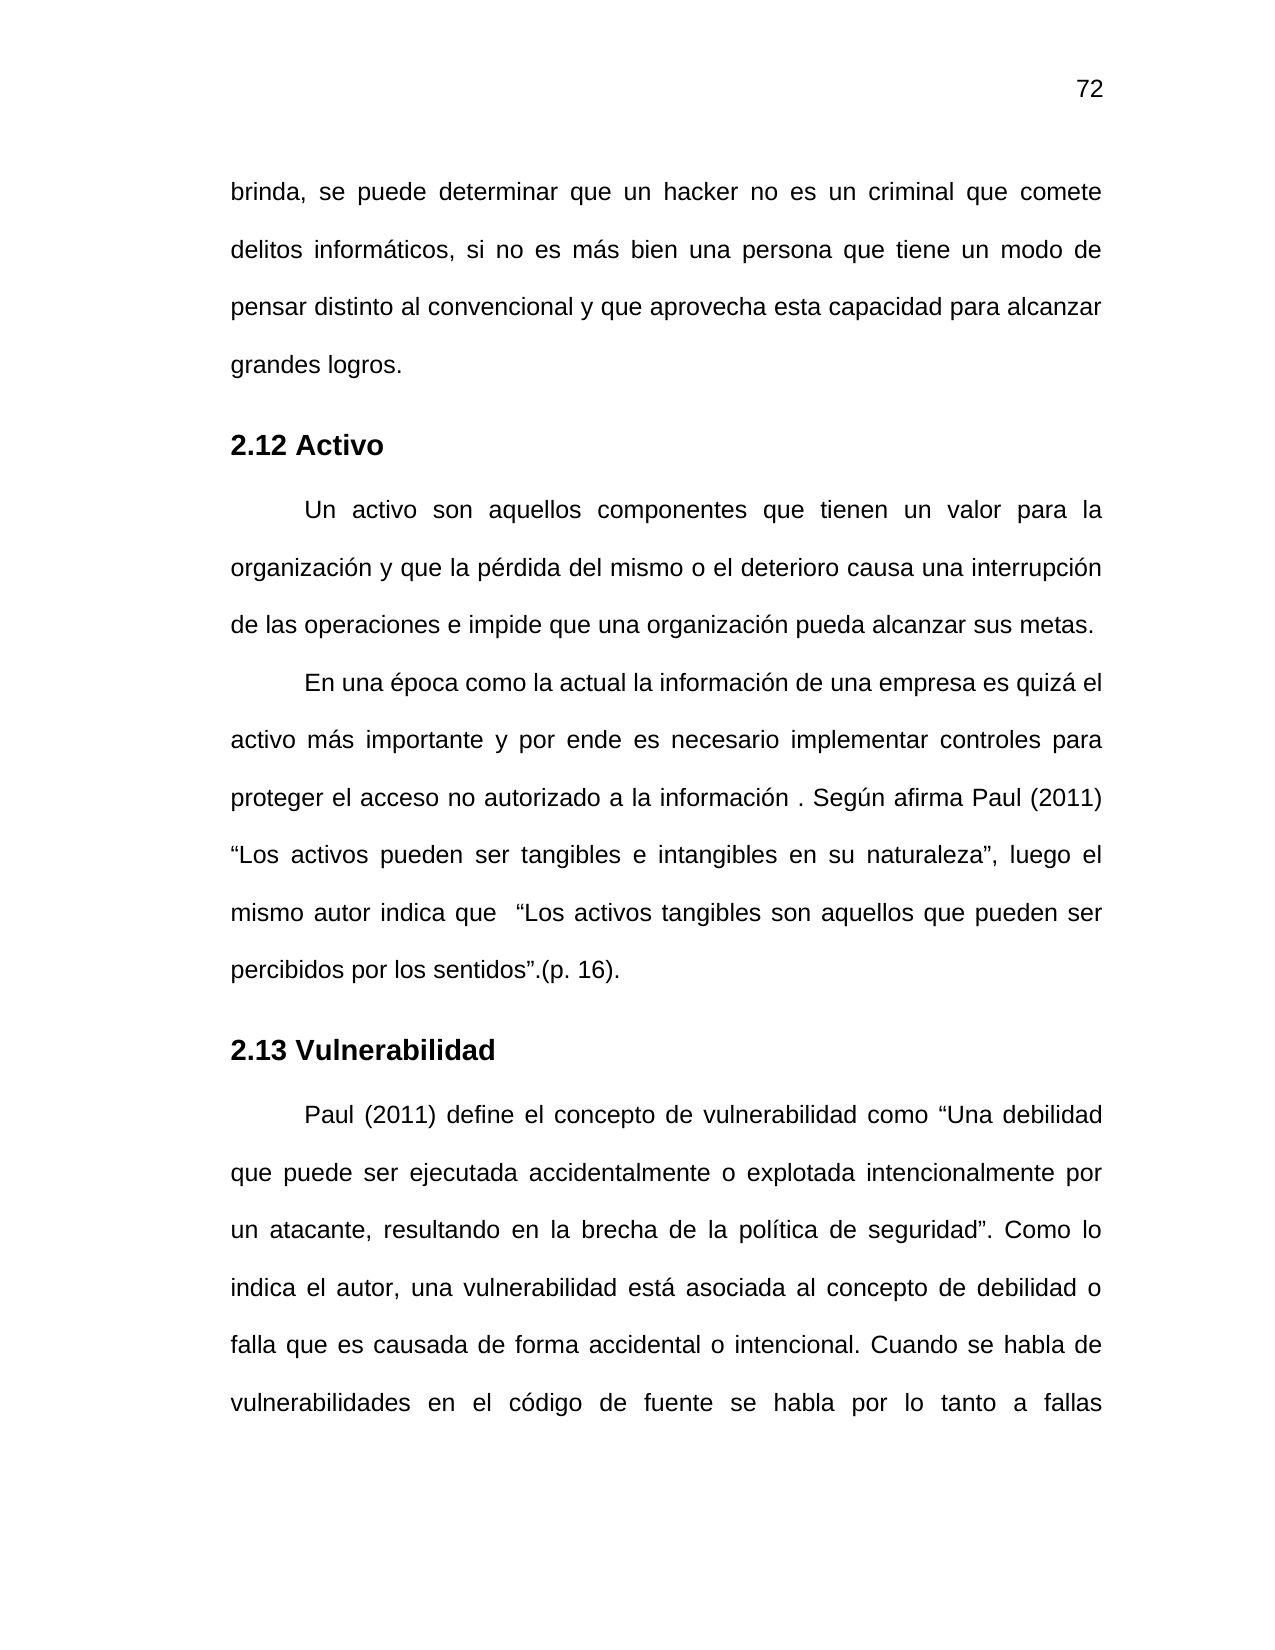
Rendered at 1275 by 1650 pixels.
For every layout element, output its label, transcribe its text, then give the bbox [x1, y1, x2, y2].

subtitle 2.13 Vulnerabilidad [230, 1033, 1104, 1067]
subtitle 2.12 Activo [230, 428, 1104, 462]
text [230, 1101, 1104, 1417]
text Un activo son aquellos componentes que tienen un valor para la organización y que la pérdida del mismo o el deterioro causa una interrupción de las operaciones e impide que una organización pueda alcanzar sus metas. En una época como la actual la información de una empresa es quizá el activo más importante y por ende es necesario implementar controles para proteger el acceso no autorizado a la información . Según afirma Paul (2011) “Los activos pueden ser tangibles e intangibles en su naturaleza”, luego el mismo autor indica que “Los activos tangibles son aquellos que pueden ser percibidos por los sentidos”.(p. 16). [230, 495, 1104, 984]
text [230, 177, 1104, 378]
